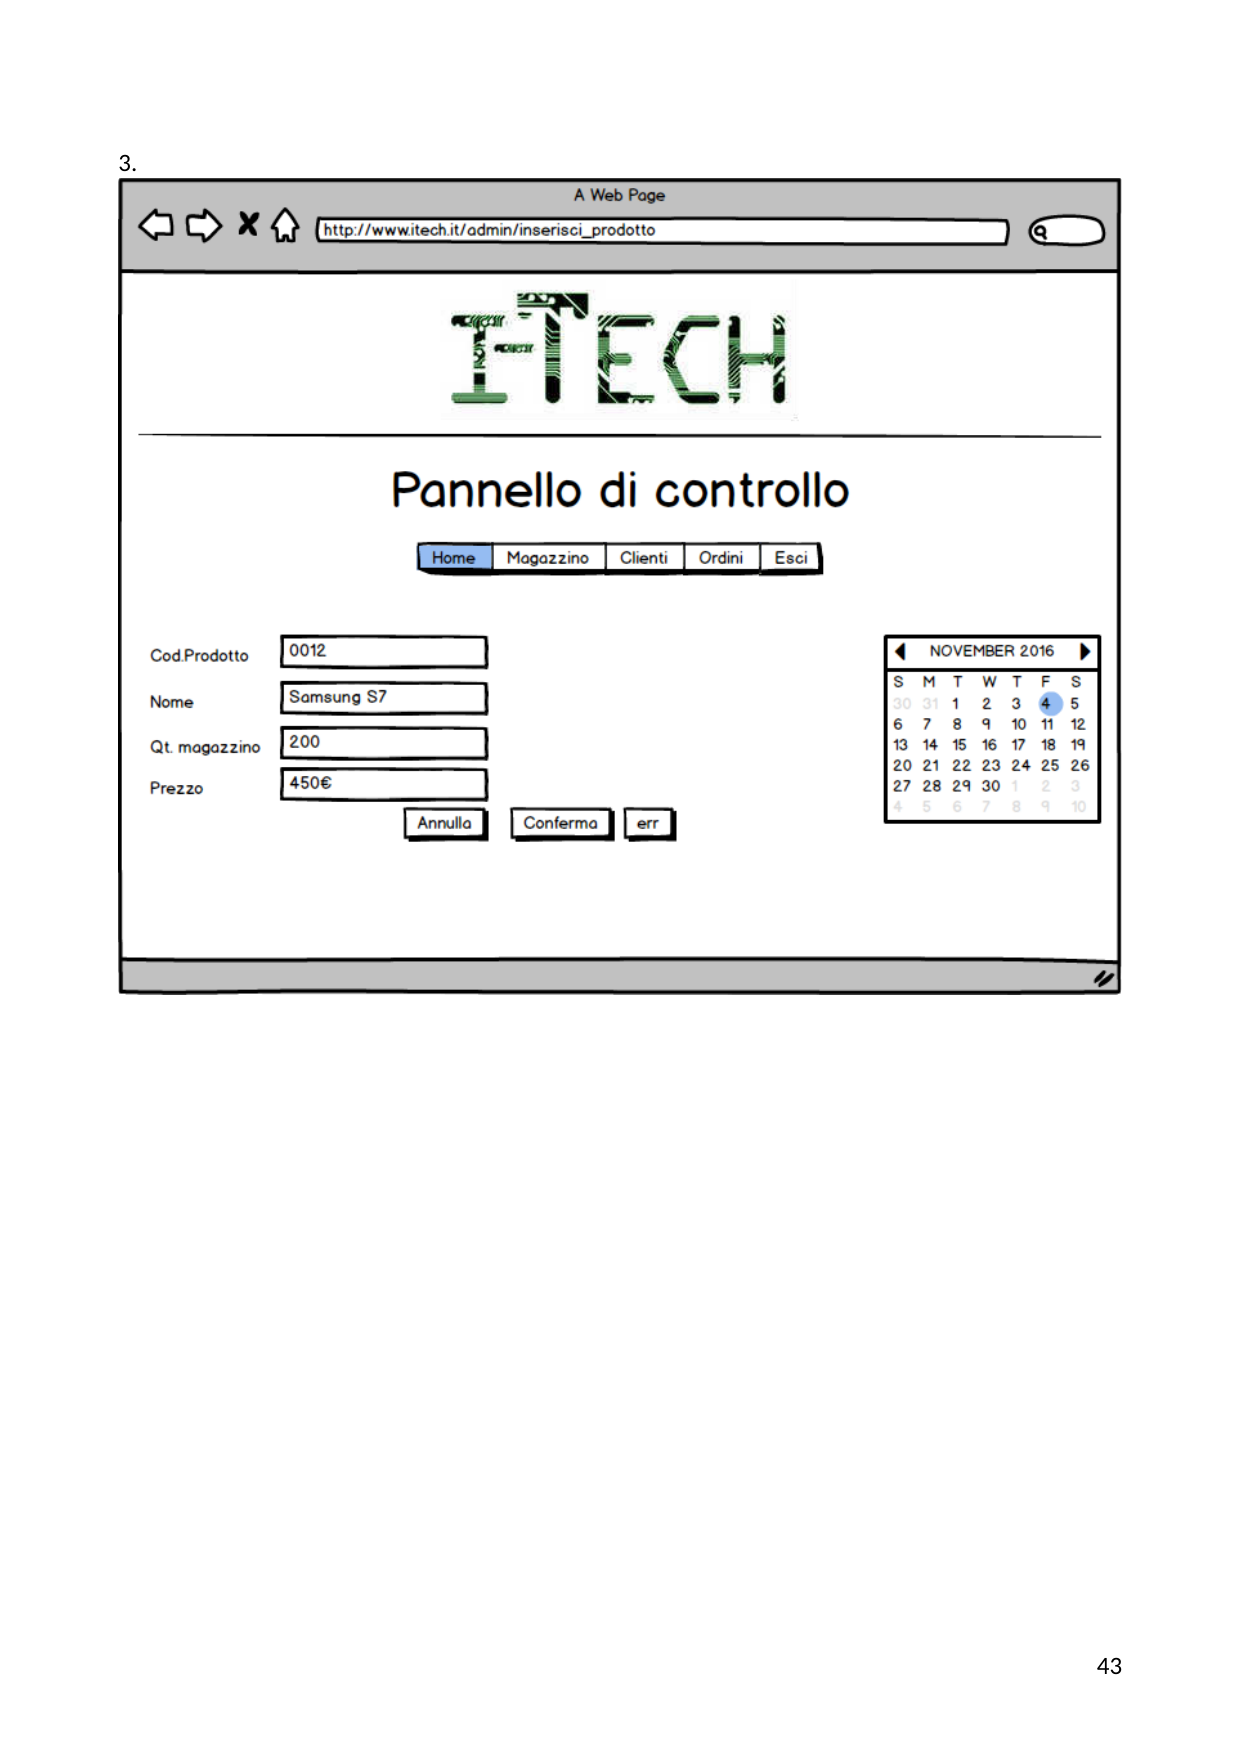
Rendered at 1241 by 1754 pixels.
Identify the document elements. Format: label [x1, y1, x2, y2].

picture [118, 178, 1122, 995]
